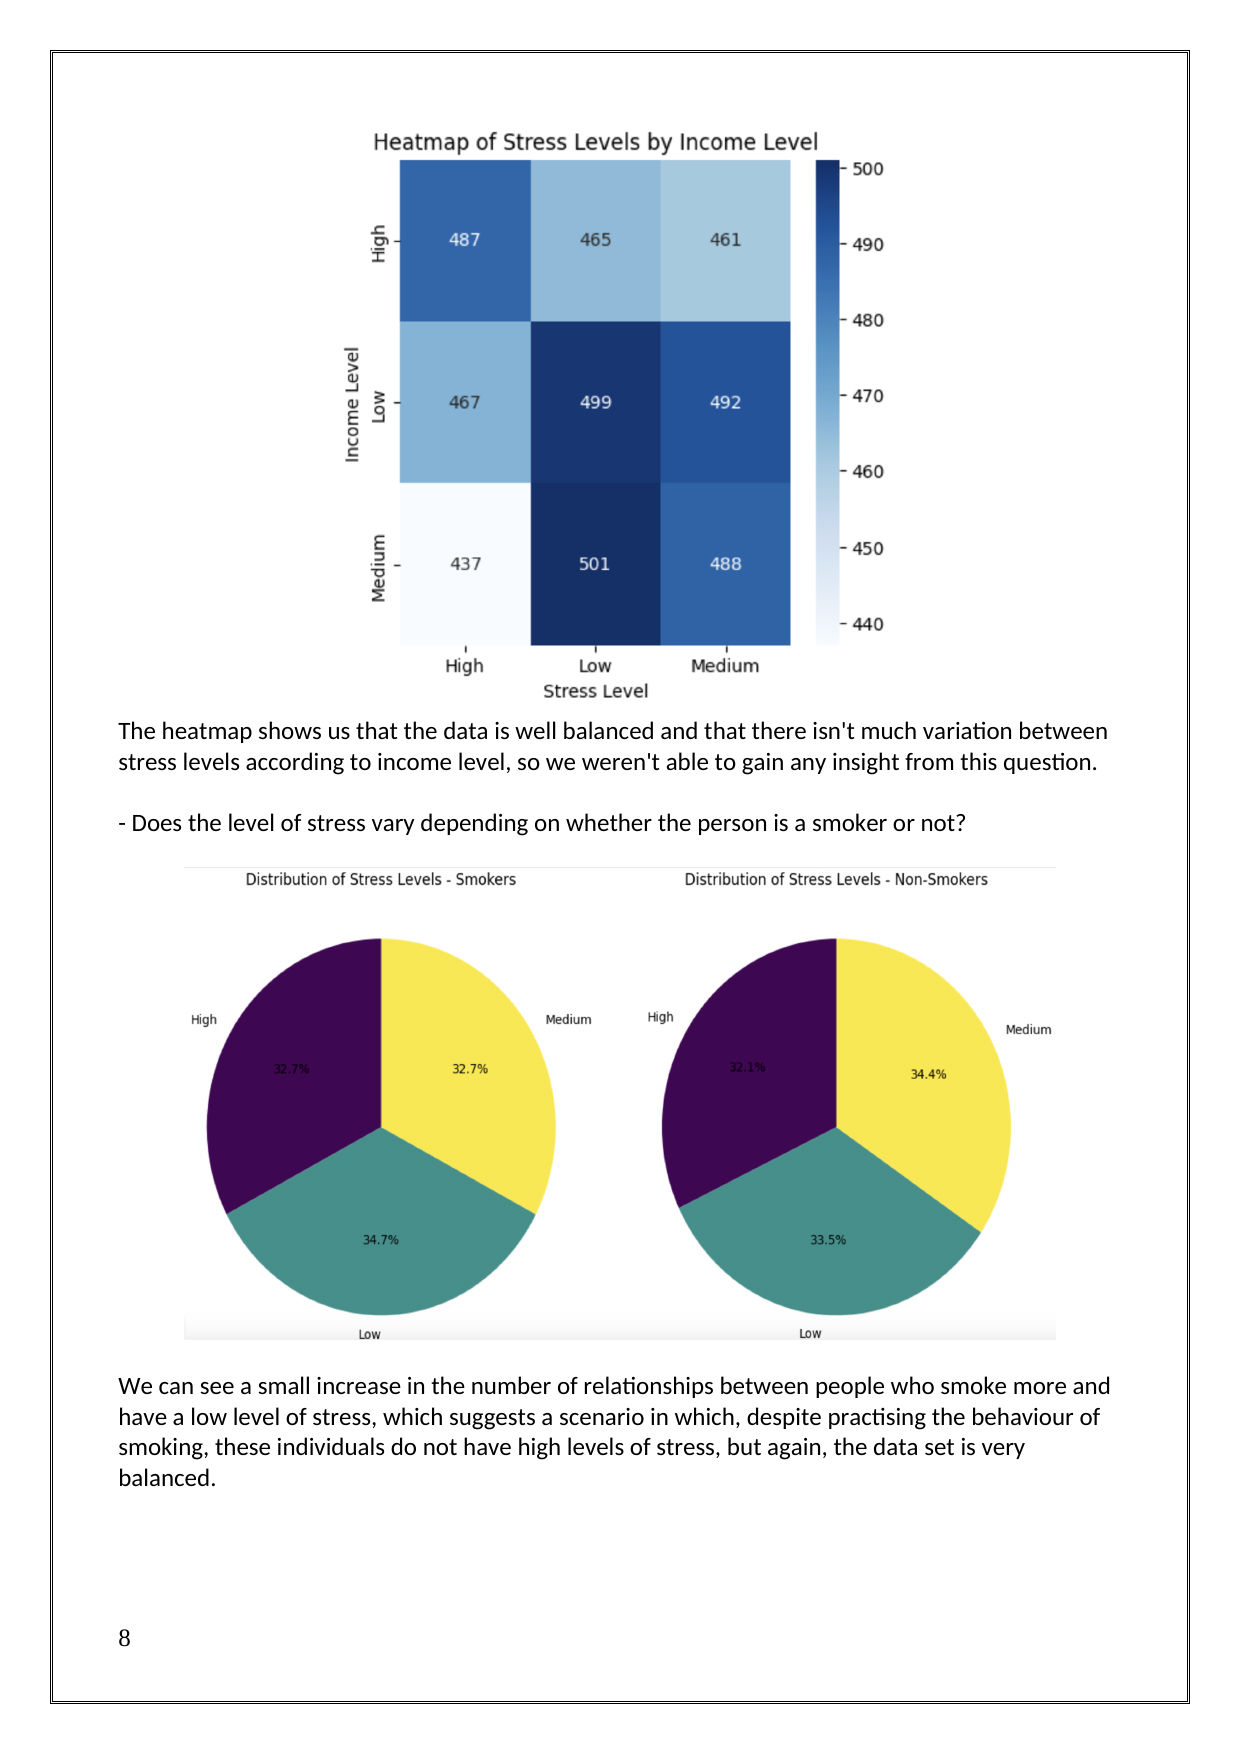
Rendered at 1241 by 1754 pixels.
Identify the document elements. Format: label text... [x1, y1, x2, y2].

text We can see a small increase in the number of relationships between people who smoke more and have a low level of stress, which suggests a scenario in which, despite practising the behaviour of smoking, these individuals do not have high levels of stress, but again, the data set is very balanced. [118, 1371, 1122, 1493]
text - Does the level of stress vary depending on whether the person is a smoker or not? [118, 807, 1122, 837]
picture [184, 867, 1057, 1340]
picture [325, 118, 915, 716]
text The heatmap shows us that the data is well balanced and that there isn't much variation between stress levels according to income level, so we weren't able to gain any insight from this question. [118, 715, 1122, 776]
